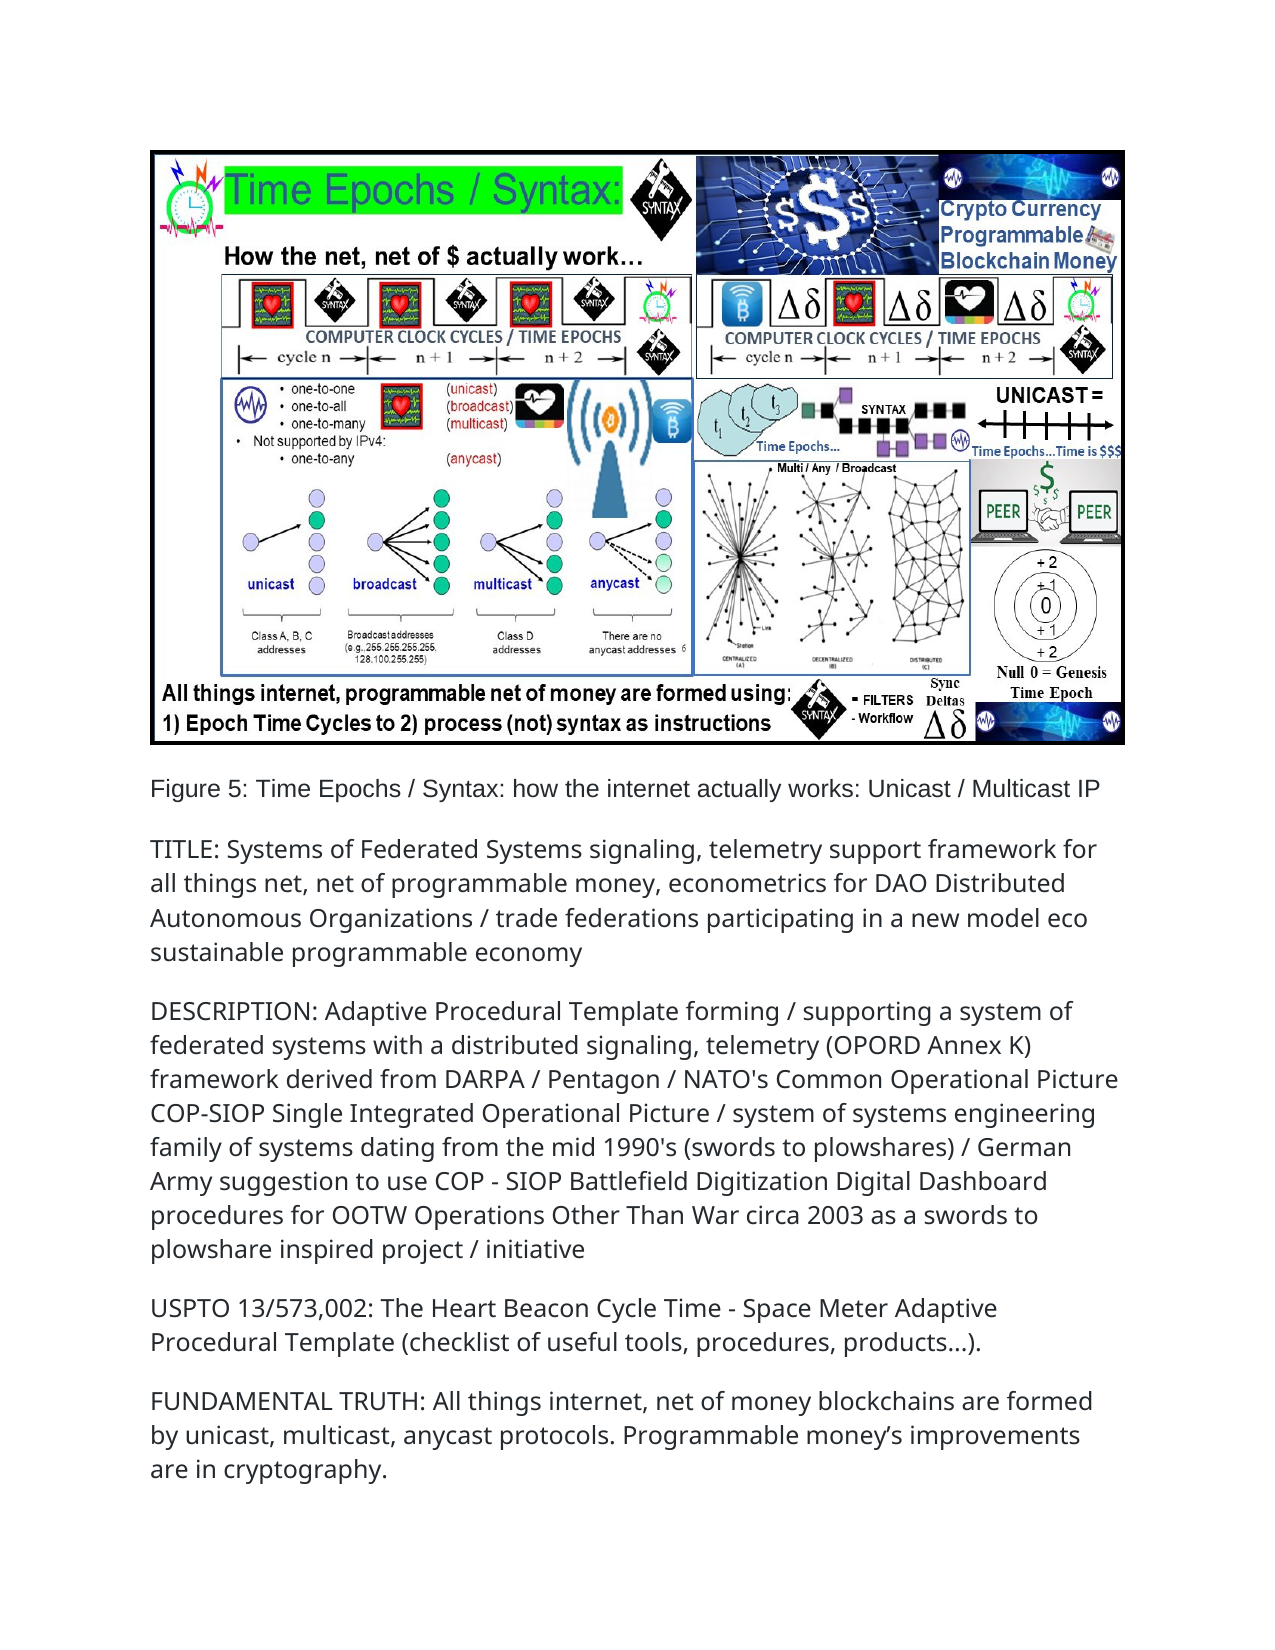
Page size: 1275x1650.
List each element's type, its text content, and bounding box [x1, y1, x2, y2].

text Figure 5: Time Epochs / Syntax: how the internet actually works: Unicast / Multicast IP [150, 774, 1125, 803]
text USPTO 13/573,002: The Heart Beacon Cycle Time - Space Meter Adaptive Procedural Template (checklist of useful tools, procedures, products...). [150, 1291, 1125, 1359]
text TITLE: Systems of Federated Systems signaling, telemetry support framework for all things net, net of programmable money, econometrics for DAO Distributed Autonomous Organizations / trade federations participating in a new model eco sustainable programmable economy [150, 832, 1125, 968]
text FUNDAMENTAL TRUTH: All things internet, net of money blockchains are formed by unicast, multicast, anycast protocols. Programmable money’s improvements are in cryptography. [150, 1384, 1125, 1486]
text DESCRIPTION: Adaptive Procedural Template forming / supporting a system of federated systems with a distributed signaling, telemetry (OPORD Annex K) framework derived from DARPA / Pentagon / NATO's Common Operational Picture COP-SIOP Single Integrated Operational Picture / system of systems engineering family of systems dating from the mid 1990's (swords to plowshares) / German Army suggestion to use COP - SIOP Battlefield Digitization Digital Dashboard procedures for OOTW Operations Other Than War circa 2003 as a swords to plowshare inspired project / initiative [150, 993, 1125, 1266]
picture [154, 154, 1121, 741]
